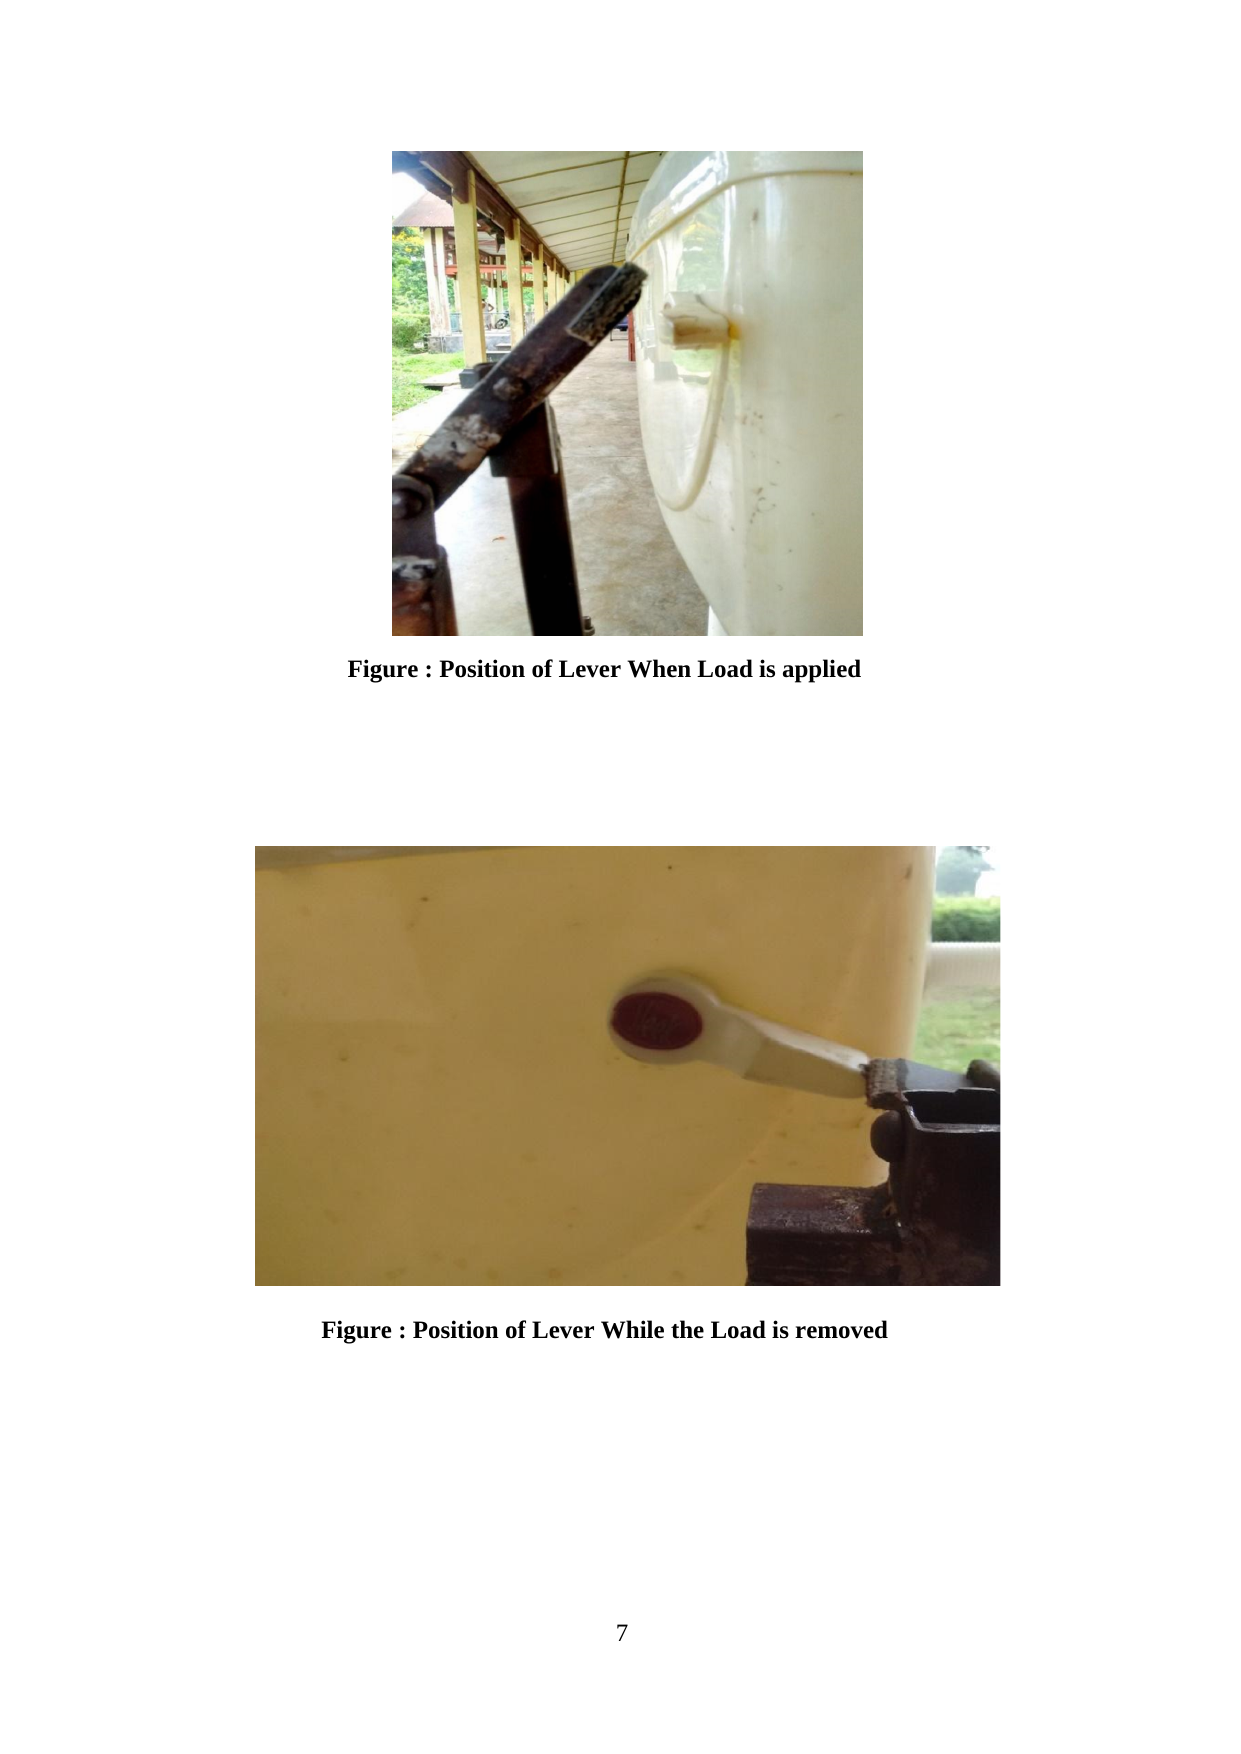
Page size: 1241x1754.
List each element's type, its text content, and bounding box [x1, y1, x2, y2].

picture [391, 150, 863, 636]
subtitle Figure : Position of Lever When Load is applied [347, 654, 1093, 683]
picture [254, 845, 1001, 1286]
subtitle Figure : Position of Lever While the Load is removed [321, 1315, 1093, 1344]
